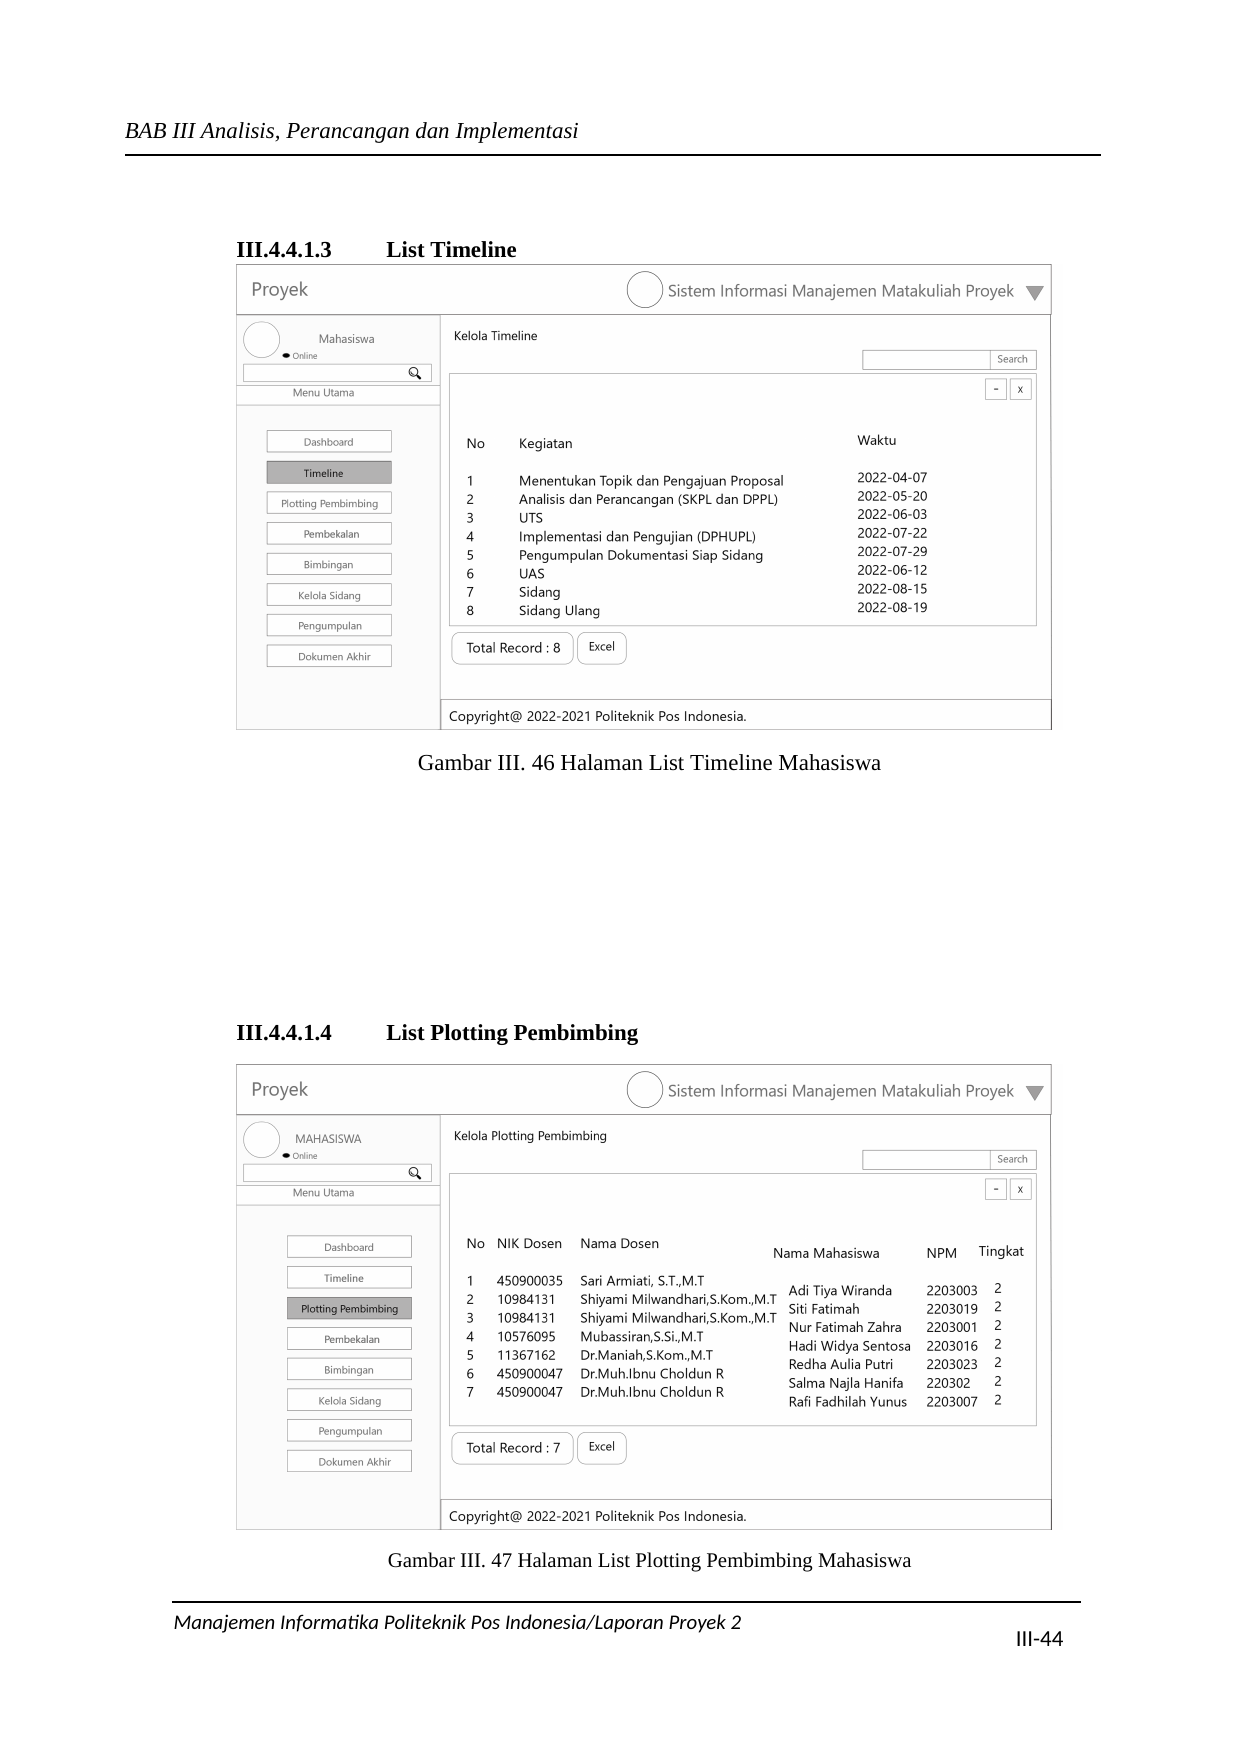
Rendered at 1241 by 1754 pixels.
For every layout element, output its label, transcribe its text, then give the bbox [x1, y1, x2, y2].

picture [236, 264, 1063, 730]
picture [236, 1064, 1063, 1530]
text Gambar III. 46 Halaman List Timeline Mahasiswa [236, 749, 1063, 775]
text Gambar III. 47 Halaman List Plotting Pembimbing Mahasiswa [236, 1548, 1063, 1572]
list List Timeline [236, 236, 1063, 263]
list List Plotting Pembimbing [236, 1019, 1063, 1046]
